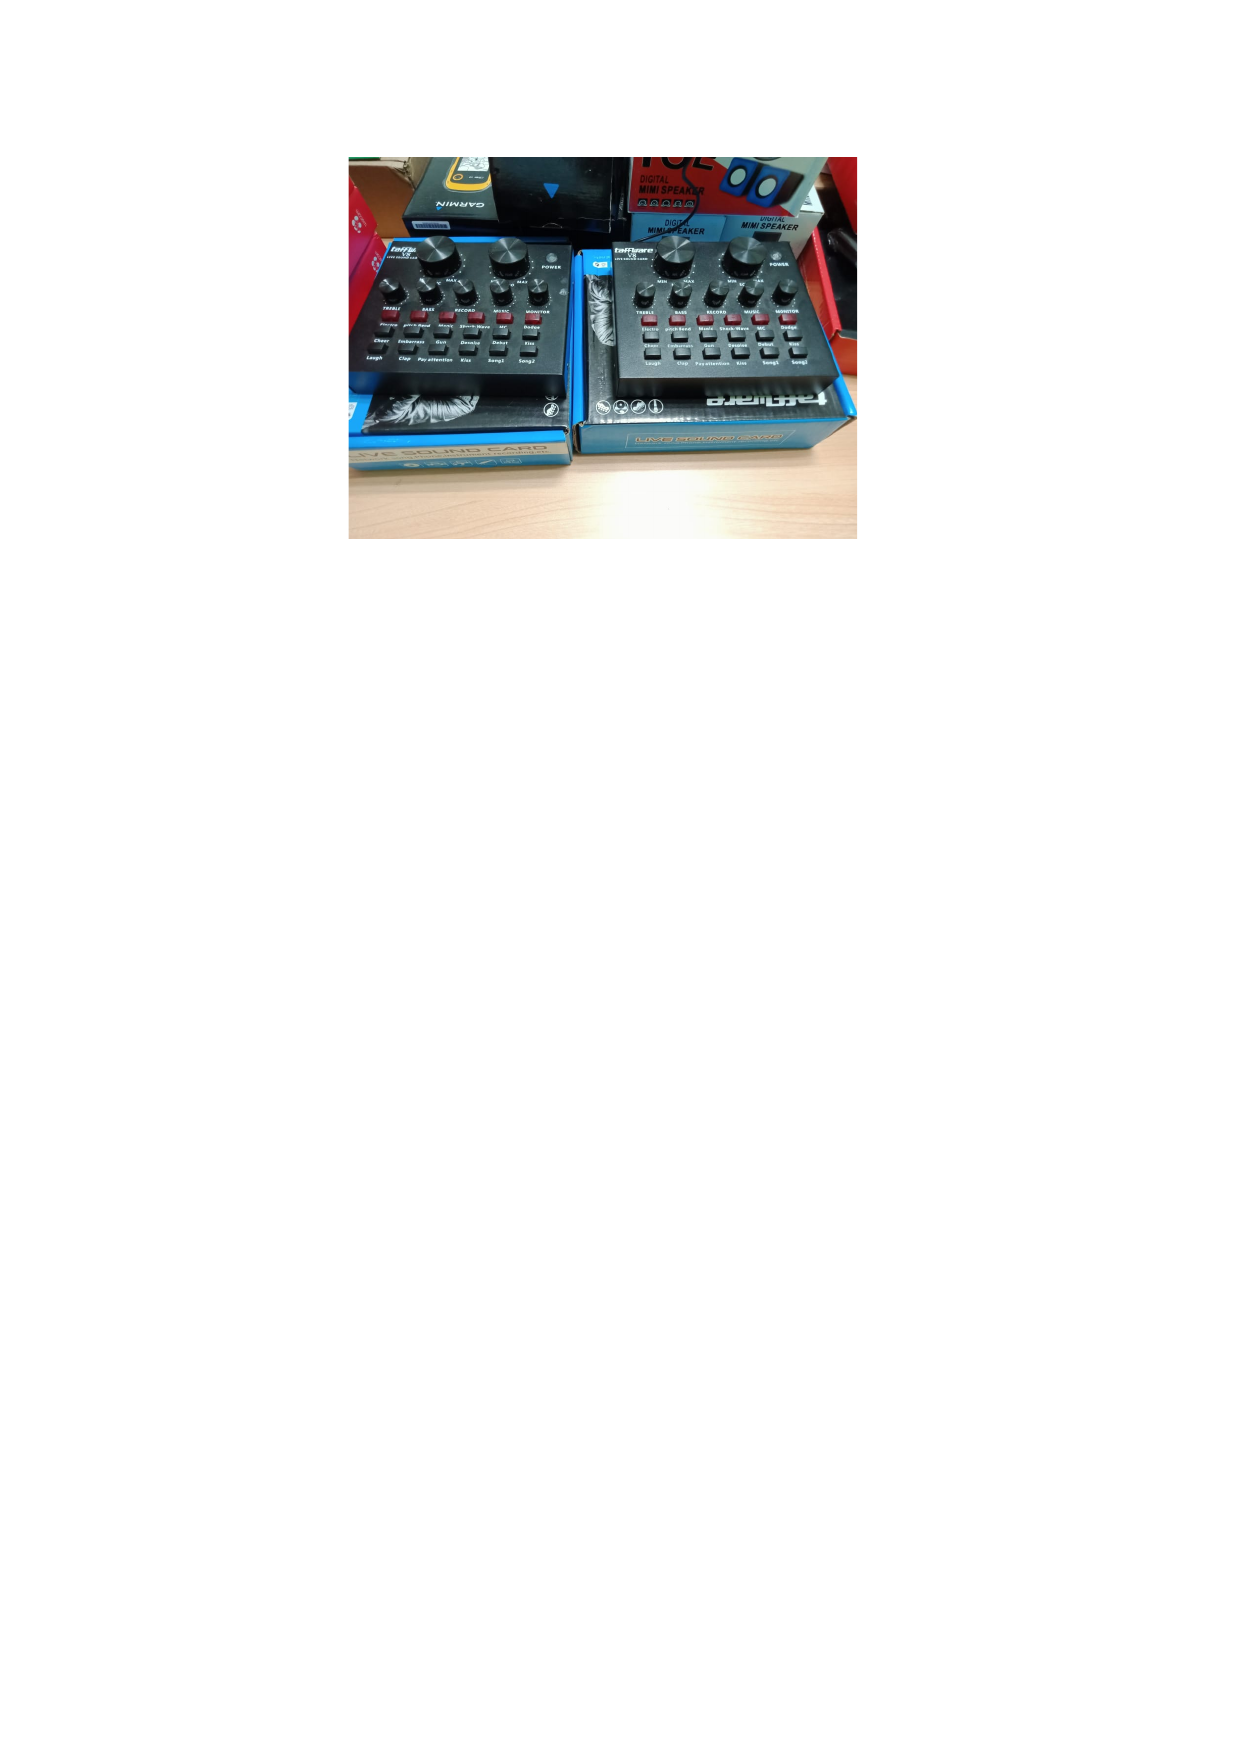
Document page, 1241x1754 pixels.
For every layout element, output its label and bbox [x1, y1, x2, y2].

picture [348, 157, 858, 539]
